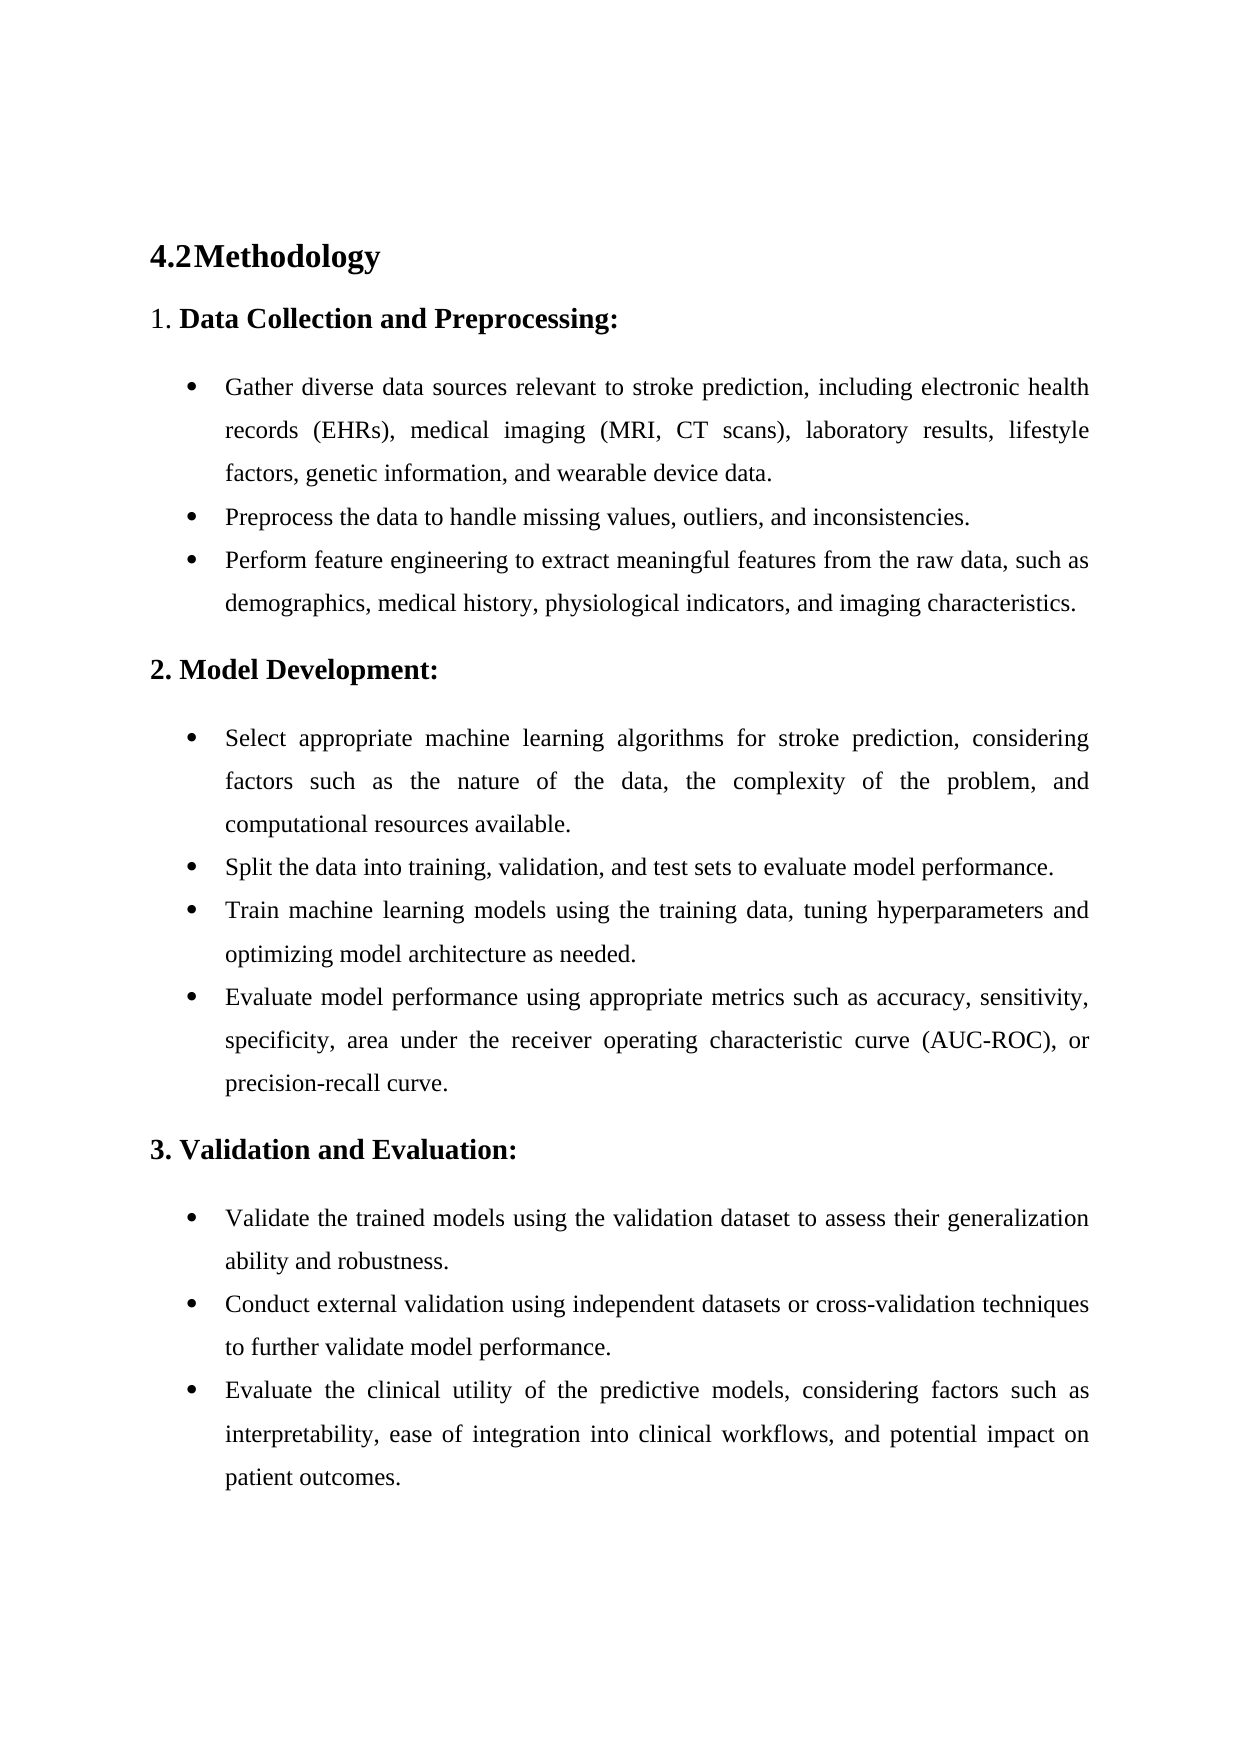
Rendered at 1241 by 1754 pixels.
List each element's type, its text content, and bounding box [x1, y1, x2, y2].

list Evaluate model performance using appropriate metrics such as accuracy, sensitivity, specificity, area under the receiver operating characteristic curve (AUC-ROC), or precision-recall curve. [187, 982, 1090, 1097]
list Split the data into training, validation, and test sets to evaluate model performance. [187, 852, 1090, 881]
list Preprocess the data to handle missing values, outliers, and inconsistencies. [187, 502, 1090, 530]
list Train machine learning models using the training data, tuning hyperparameters and optimizing model architecture as needed. [187, 896, 1090, 967]
list Gather diverse data sources relevant to stroke prediction, including electronic health records (EHRs), medical imaging (MRI, CT scans), laboratory results, lifestyle factors, genetic information, and wearable device data. [187, 372, 1090, 487]
text 1. Data Collection and Preprocessing: [150, 301, 1090, 335]
list Conduct external validation using independent datasets or cross-validation techniques to further validate model performance. [187, 1289, 1090, 1361]
text 2. Model Development: [150, 652, 1090, 685]
list Evaluate the clinical utility of the predictive models, considering factors such as interpretability, ease of integration into clinical workflows, and potential impact on patient outcomes. [187, 1376, 1090, 1491]
list Select appropriate machine learning algorithms for stroke prediction, considering factors such as the nature of the data, the complexity of the problem, and computational resources available. [187, 723, 1090, 838]
list Validate the trained models using the validation dataset to assess their generalization ability and robustness. [187, 1203, 1090, 1275]
text 3. Validation and Evaluation: [150, 1132, 1090, 1166]
list Perform feature engineering to extract meaningful features from the raw data, such as demographics, medical history, physiological indicators, and imaging characteristics. [187, 545, 1090, 617]
list Methodology [150, 236, 1090, 274]
